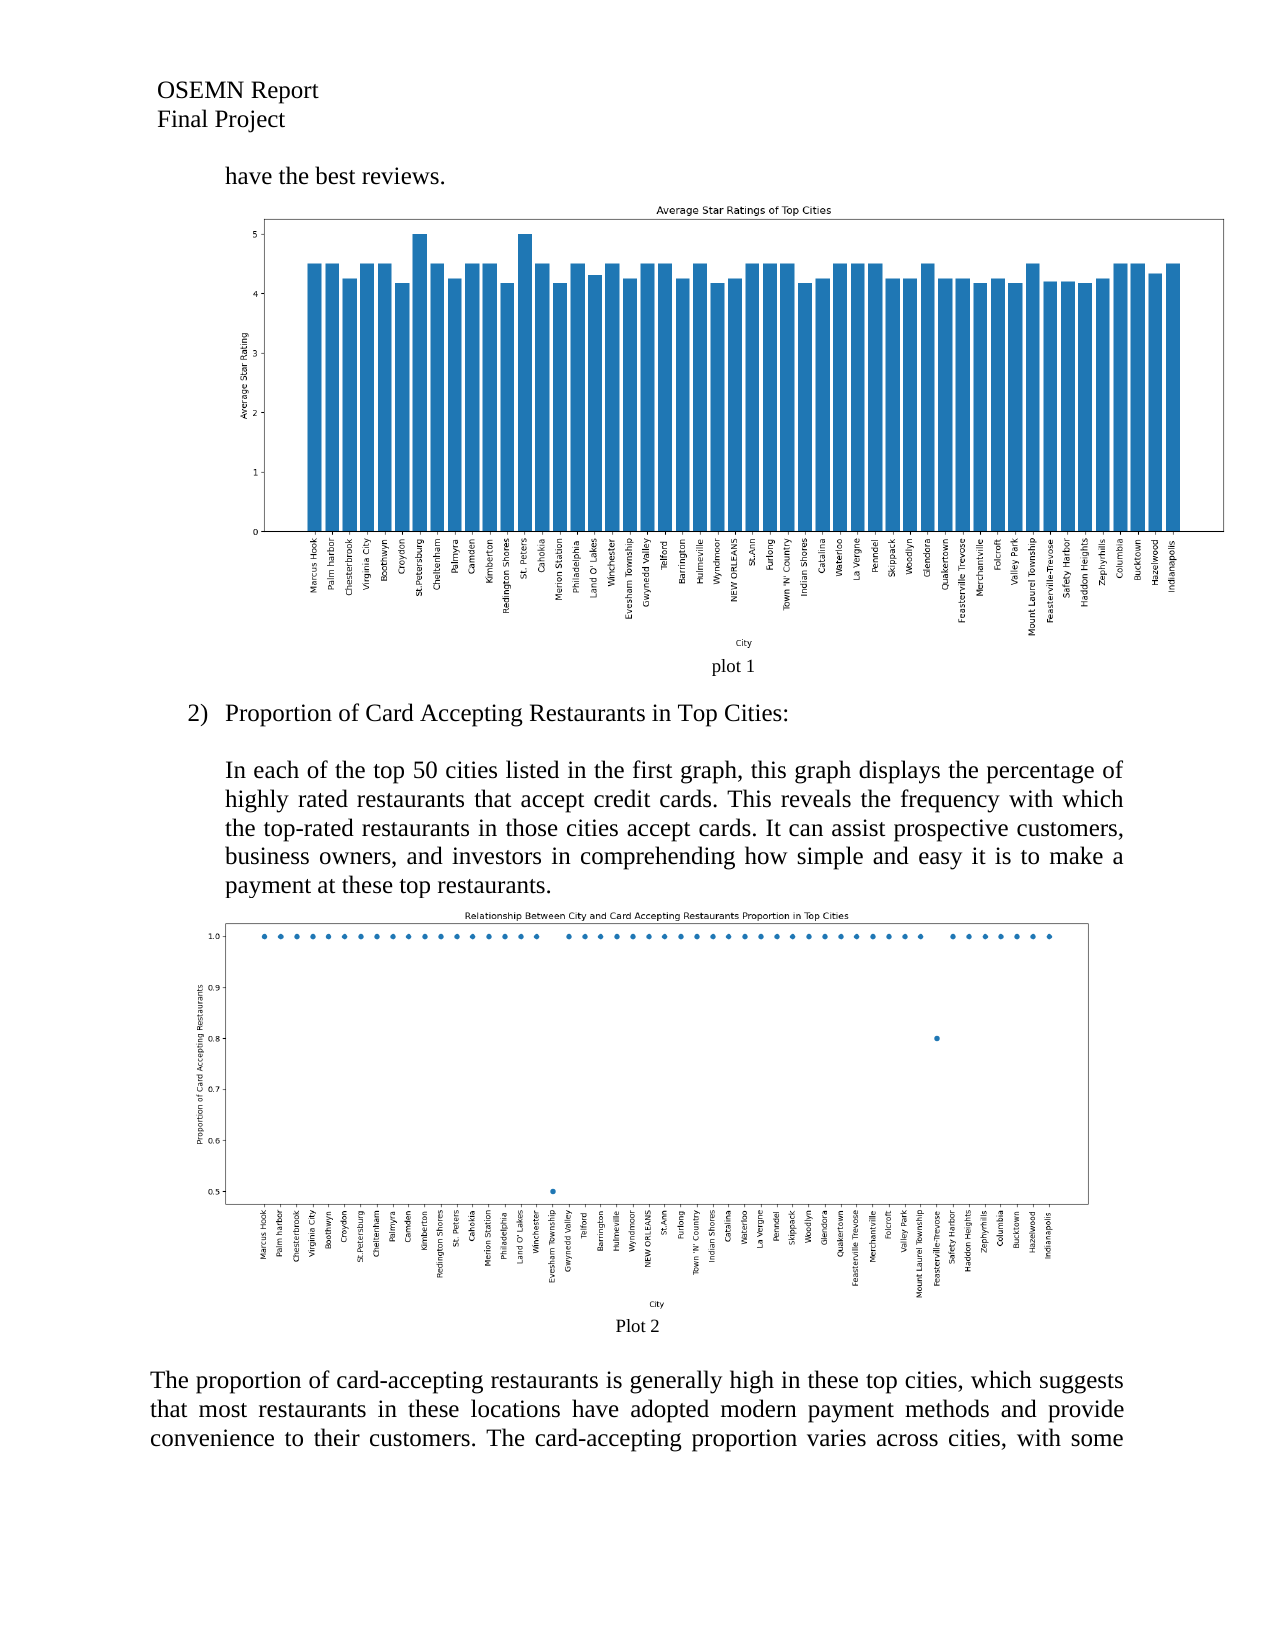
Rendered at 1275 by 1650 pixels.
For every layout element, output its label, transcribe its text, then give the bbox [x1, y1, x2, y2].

text Plot 2 [150, 1315, 1125, 1336]
list Proportion of Card Accepting Restaurants in Top Cities: [187, 698, 1125, 726]
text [150, 1365, 1125, 1451]
picture [225, 190, 1228, 655]
picture [184, 898, 1091, 1315]
list plot 1 [225, 655, 1125, 676]
list In each of the top 50 cities listed in the first graph, this graph displays the percentage of highly rated restaurants that accept credit cards. This reveals the frequency with which the top-rated restaurants in those cities accept cards. It can assist prospective customers, business owners, and investors in comprehending how simple and easy it is to make a payment at these top restaurants. [225, 726, 1125, 899]
